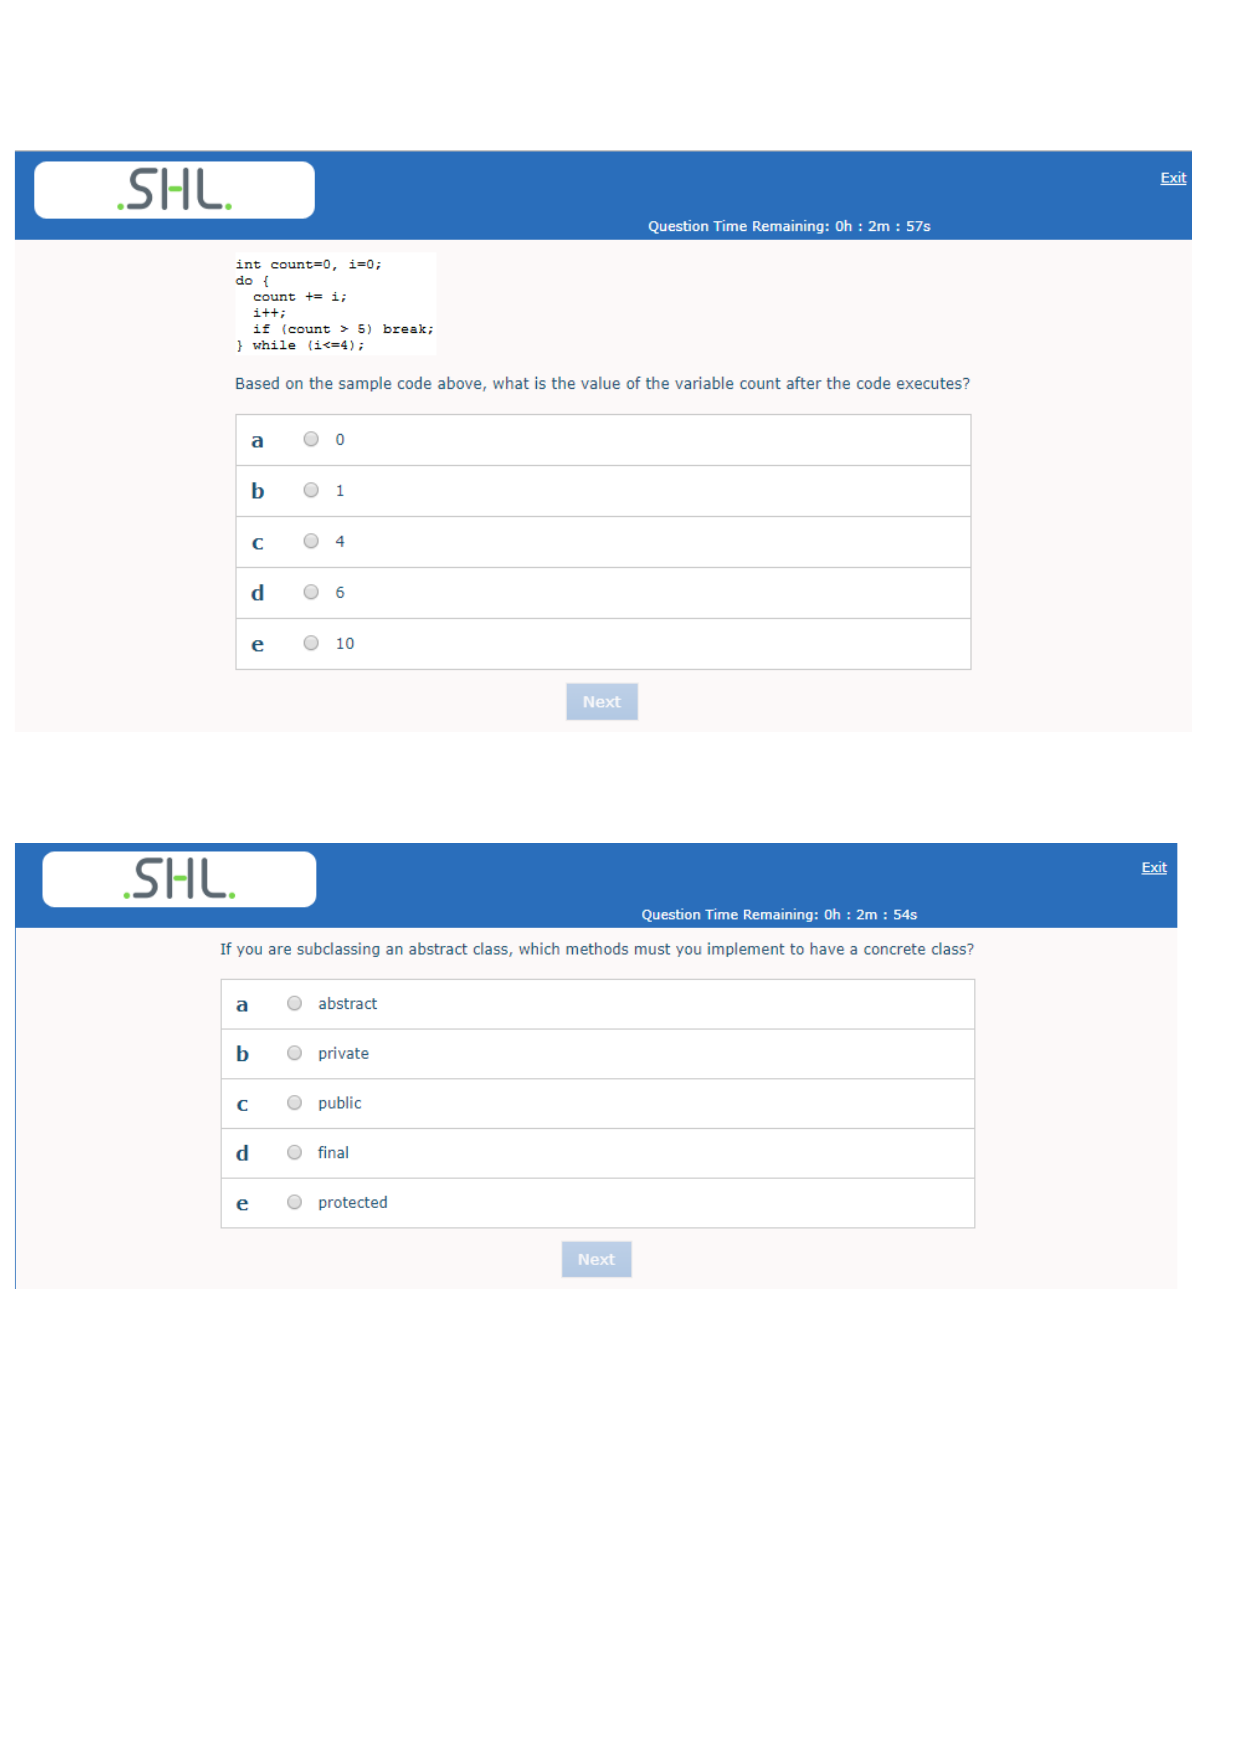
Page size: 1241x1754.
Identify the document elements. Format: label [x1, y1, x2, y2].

picture [14, 150, 1192, 732]
picture [14, 843, 1178, 1289]
